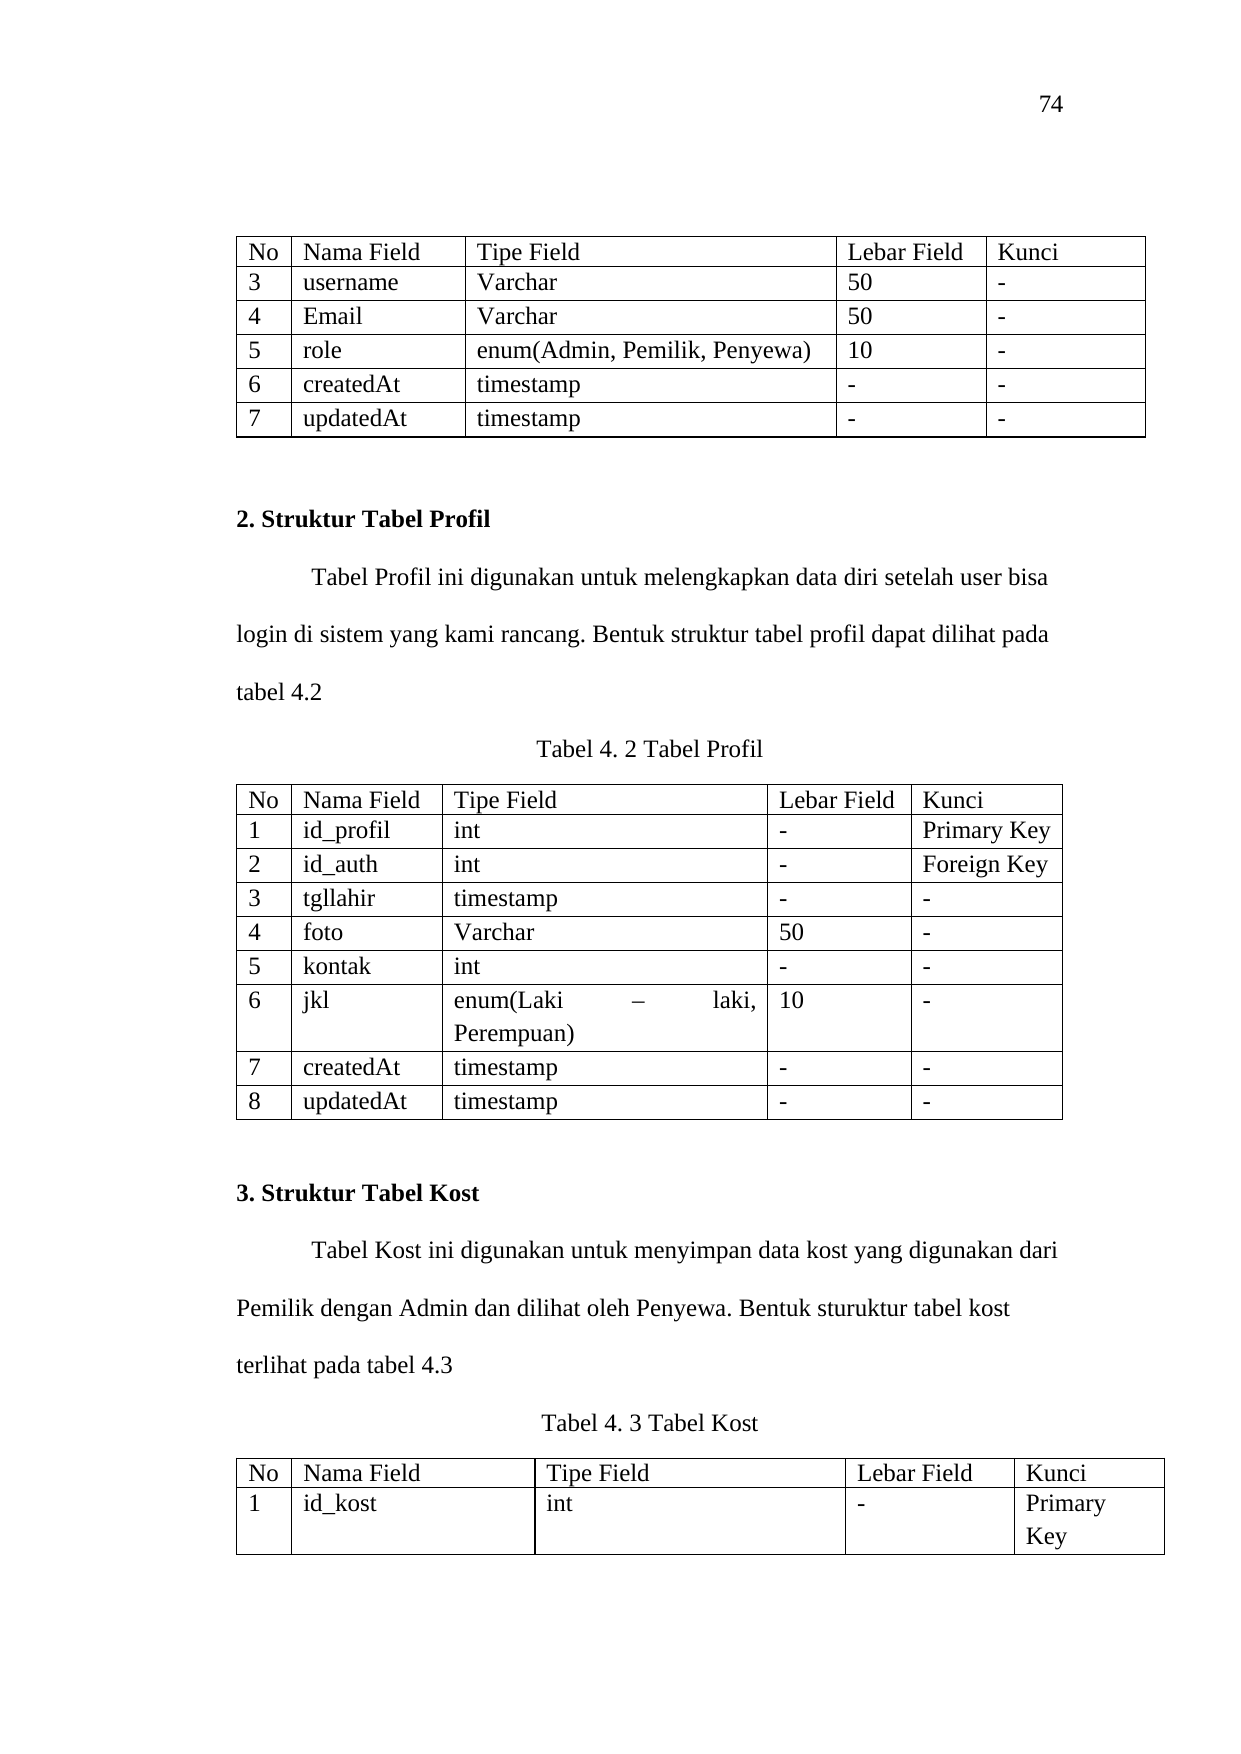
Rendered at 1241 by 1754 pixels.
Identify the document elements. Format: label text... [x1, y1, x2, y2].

table_header Tipe Field [443, 785, 767, 814]
table_cell - [837, 369, 986, 402]
table_cell timestamp [443, 1052, 767, 1085]
list Tabel Profil ini digunakan untuk melengkapkan data diri setelah user bisa login di sistem yang kami rancang. Bentuk struktur tabel profil dapat dilihat pada tabel 4.2 [236, 562, 1063, 706]
table_header Nama Field [292, 785, 442, 814]
table_cell timestamp [443, 1086, 767, 1119]
table_cell - [768, 1086, 911, 1119]
table_cell - [912, 985, 1062, 1051]
table_cell id_auth [292, 849, 442, 882]
table_cell kontak [292, 951, 442, 984]
table_cell - [987, 369, 1145, 402]
table_cell 7 [237, 403, 291, 436]
table_cell 8 [237, 1086, 291, 1119]
table_cell jkl [292, 985, 442, 1051]
table_cell createdAt [292, 369, 465, 402]
table_cell 3 [237, 267, 291, 300]
table_cell tgllahir [292, 883, 442, 916]
table_header No [237, 1459, 291, 1487]
table_cell - [837, 403, 986, 436]
table_cell - [987, 301, 1145, 334]
table_cell 2 [237, 849, 291, 882]
table_cell updatedAt [292, 403, 465, 436]
table_cell id_profil [292, 815, 442, 848]
table_header No [237, 237, 291, 266]
table_cell timestamp [443, 883, 767, 916]
table_header Kunci [1015, 1459, 1164, 1487]
list 3. Struktur Tabel Kost [236, 1178, 1063, 1207]
table_cell int [443, 951, 767, 984]
table_cell Primary Key [1015, 1488, 1164, 1554]
table_cell 5 [237, 951, 291, 984]
table_cell - [987, 267, 1145, 300]
table_cell int [443, 849, 767, 882]
table_cell 7 [237, 1052, 291, 1085]
table_cell enum(Admin, Pemilik, Penyewa) [466, 335, 836, 368]
table_cell - [912, 1086, 1062, 1119]
table_cell Primary Key [912, 815, 1062, 848]
table_cell timestamp [466, 369, 836, 402]
table_cell 10 [768, 985, 911, 1051]
table_cell Email [292, 301, 465, 334]
table_cell - [912, 917, 1062, 950]
table_cell updatedAt [292, 1086, 442, 1119]
table_cell - [912, 1052, 1062, 1085]
table_cell Varchar [443, 917, 767, 950]
table_cell - [846, 1488, 1014, 1554]
table_cell 5 [237, 335, 291, 368]
table_cell Varchar [466, 267, 836, 300]
table_header Kunci [987, 237, 1145, 266]
table_cell 6 [237, 369, 291, 402]
table_cell 6 [237, 985, 291, 1051]
table_header Nama Field [292, 1459, 534, 1487]
list 2. Struktur Tabel Profil [236, 504, 1063, 533]
table_cell Varchar [466, 301, 836, 334]
table_cell - [987, 335, 1145, 368]
table_cell Foreign Key [912, 849, 1062, 882]
table_cell - [768, 849, 911, 882]
table_cell - [768, 815, 911, 848]
table_header No [237, 785, 291, 814]
table_cell 4 [237, 917, 291, 950]
table_cell createdAt [292, 1052, 442, 1085]
text Tabel 4. 2 Tabel Profil [236, 734, 1063, 763]
table_cell role [292, 335, 465, 368]
text Tabel 4. 3 Tabel Kost [236, 1408, 1063, 1437]
table_cell - [768, 951, 911, 984]
table_header Lebar Field [846, 1459, 1014, 1487]
list Tabel Kost ini digunakan untuk menyimpan data kost yang digunakan dari Pemilik dengan Admin dan dilihat oleh Penyewa. Bentuk sturuktur tabel kost terlihat pada tabel 4.3 [236, 1235, 1063, 1379]
table_cell 1 [237, 1488, 291, 1554]
table_cell - [768, 1052, 911, 1085]
table_cell timestamp [466, 403, 836, 436]
table_header Tipe Field [536, 1459, 845, 1487]
table_cell foto [292, 917, 442, 950]
table_header Nama Field [292, 237, 465, 266]
table_cell enum(Laki – laki, Perempuan) [443, 985, 767, 1051]
table_cell - [912, 883, 1062, 916]
table_cell - [768, 883, 911, 916]
table_cell 1 [237, 815, 291, 848]
table_header Tipe Field [466, 237, 836, 266]
table_cell 3 [237, 883, 291, 916]
table_cell id_kost [292, 1488, 534, 1554]
table_cell username [292, 267, 465, 300]
table_cell 50 [837, 301, 986, 334]
table_cell int [536, 1488, 845, 1554]
table_cell - [912, 951, 1062, 984]
table_header Lebar Field [837, 237, 986, 266]
table_cell 10 [837, 335, 986, 368]
table_cell 50 [837, 267, 986, 300]
table_cell 4 [237, 301, 291, 334]
table_header Kunci [912, 785, 1062, 814]
table_header Lebar Field [768, 785, 911, 814]
table_cell int [443, 815, 767, 848]
table_cell 50 [768, 917, 911, 950]
table_cell - [987, 403, 1145, 436]
